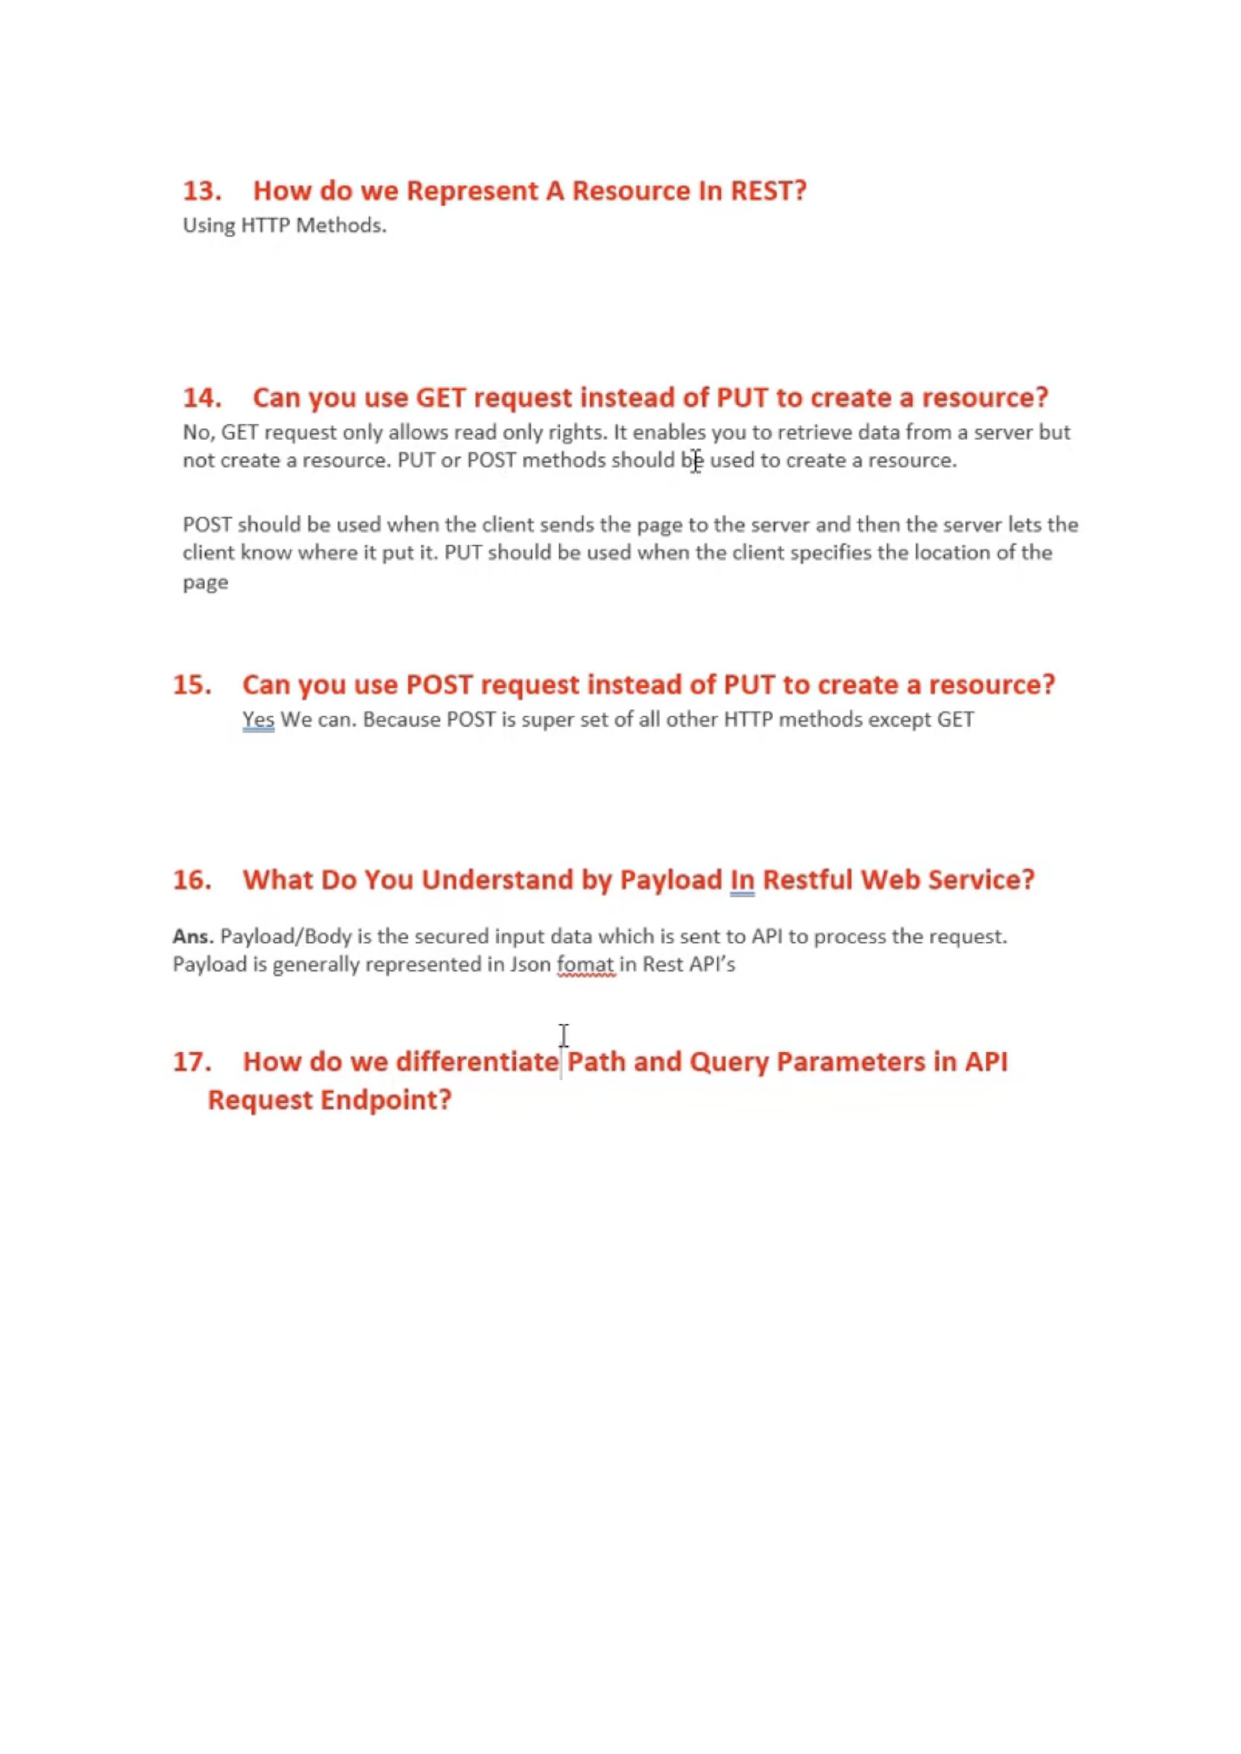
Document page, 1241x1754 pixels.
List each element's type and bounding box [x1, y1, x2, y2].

picture [150, 150, 1091, 1132]
